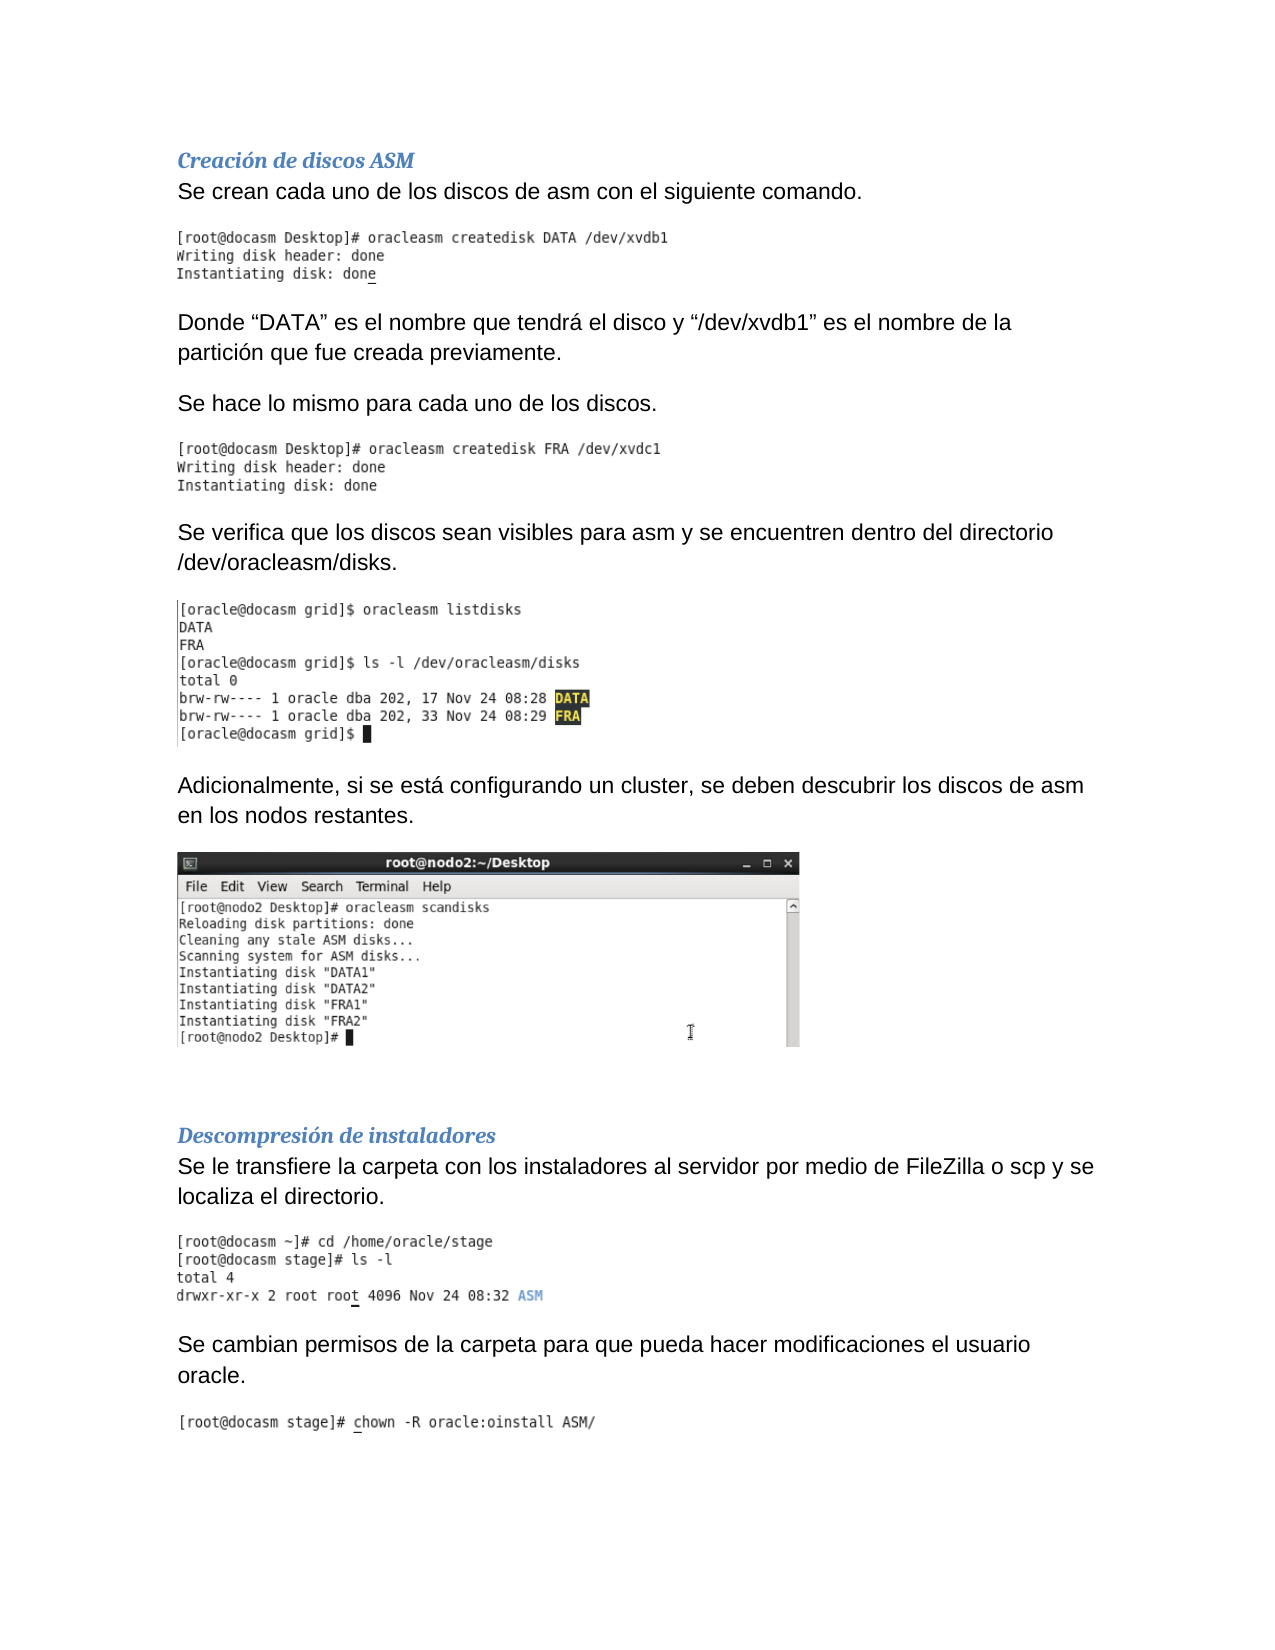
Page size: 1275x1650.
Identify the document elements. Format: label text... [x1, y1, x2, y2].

subtitle Creación de discos ASM [177, 148, 1098, 174]
text Se le transfiere la carpeta con los instaladores al servidor por medio de FileZilla o scp y se localiza el directorio. [177, 1153, 1098, 1209]
text Se cambian permisos de la carpeta para que pueda hacer modificaciones el usuario oracle. [177, 1331, 1098, 1388]
picture [177, 441, 666, 495]
picture [177, 600, 599, 747]
picture [177, 1412, 600, 1433]
picture [177, 228, 689, 284]
text Adicionalmente, si se está configurando un cluster, se deben descubrir los discos de asm en los nodos restantes. [177, 772, 1098, 828]
subtitle Descompresión de instaladores [177, 1122, 1098, 1149]
text Se hace lo mismo para cada uno de los discos. [177, 390, 1098, 416]
text Se verifica que los discos sean visibles para asm y se encuentren dentro del directorio /dev/oracleasm/disks. [177, 519, 1098, 575]
text Donde “DATA” es el nombre que tendrá el disco y “/dev/xvdb1” es el nombre de la partición que fue creada previamente. [177, 309, 1098, 365]
text Se crean cada uno de los discos de asm con el siguiente comando. [177, 178, 1098, 204]
picture [177, 1233, 547, 1307]
picture [177, 852, 800, 1047]
